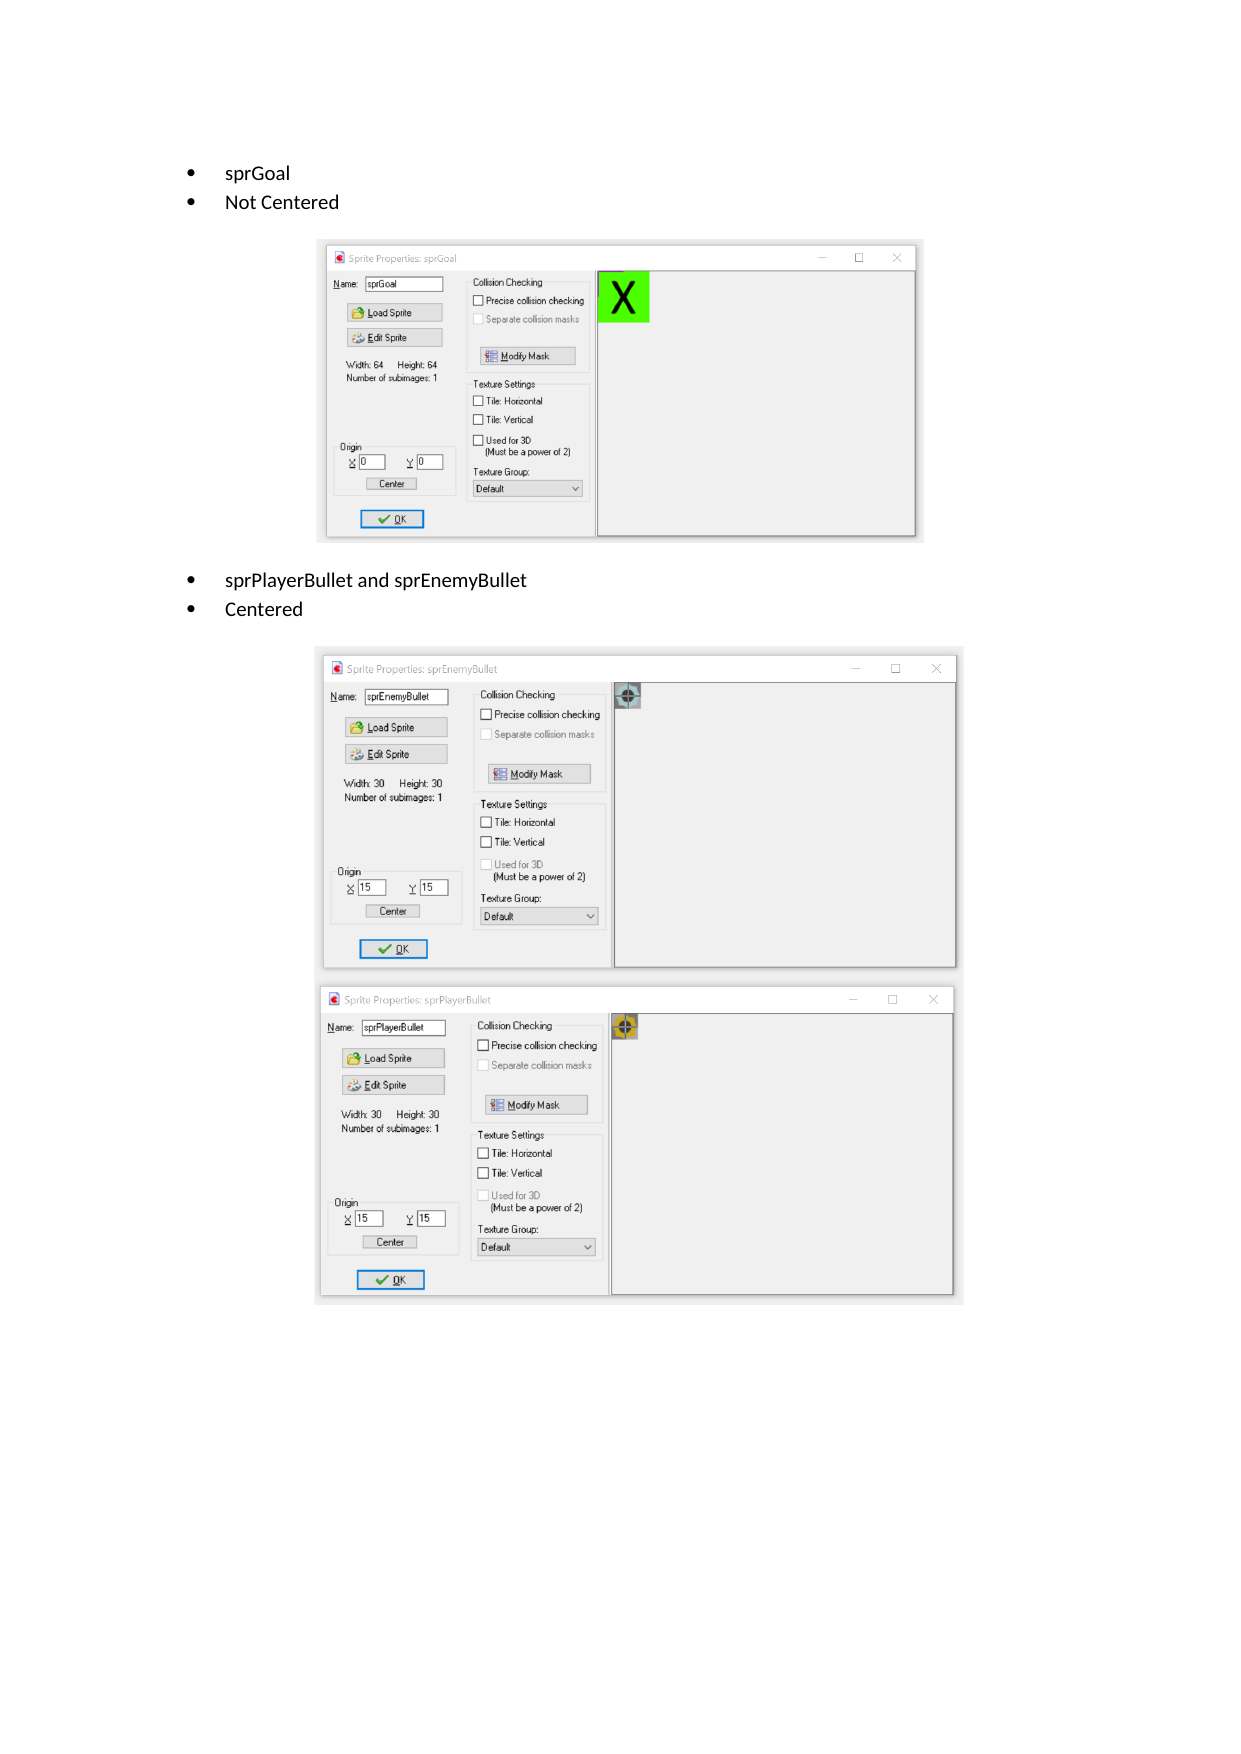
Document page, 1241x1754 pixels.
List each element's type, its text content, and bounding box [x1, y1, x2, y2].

list Not Centered [187, 189, 1090, 215]
list Centered [187, 596, 1090, 622]
picture [314, 646, 964, 1305]
list sprPlayerBullet and sprEnemyBullet [187, 567, 1090, 593]
list sprGoal [187, 160, 1090, 186]
picture [316, 239, 924, 543]
